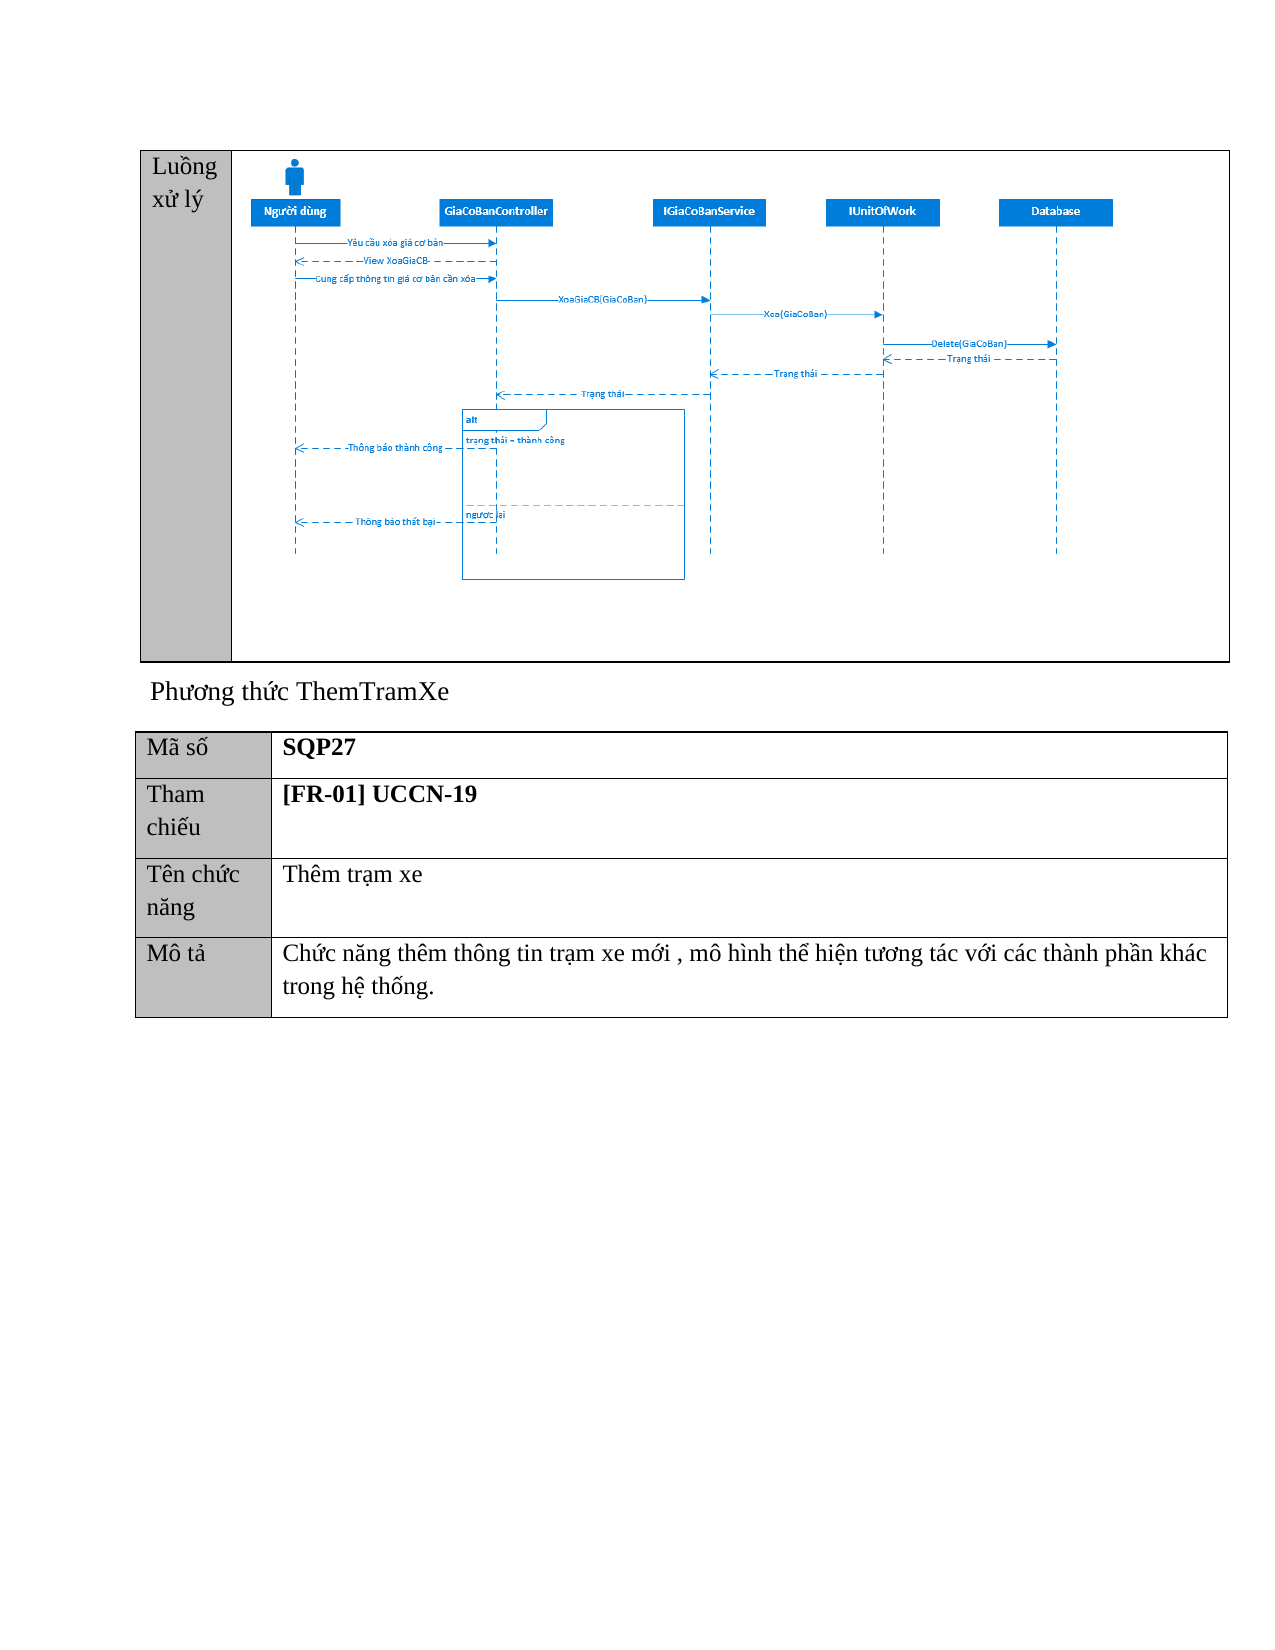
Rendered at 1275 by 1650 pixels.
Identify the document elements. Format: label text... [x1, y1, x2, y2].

table_cell Tham chiếu [136, 779, 271, 858]
table_cell Luồng xử lý [141, 151, 231, 661]
list Phương thức ThemTramXe [150, 675, 1125, 706]
picture [242, 151, 1218, 645]
table_header SQP27 [272, 733, 1227, 778]
table_cell [FR-01] UCCN-19 [272, 779, 1227, 858]
table_cell Tên chức năng [136, 859, 271, 937]
table_cell Mô tả [136, 938, 271, 1017]
table_cell Chức năng thêm thông tin trạm xe mới , mô hình thể hiện tương tác với các thành phần khác trong hệ thống. [272, 938, 1227, 1017]
table_cell Thêm trạm xe [272, 859, 1227, 937]
table_header Mã số [136, 733, 271, 778]
table_cell [232, 151, 1229, 661]
